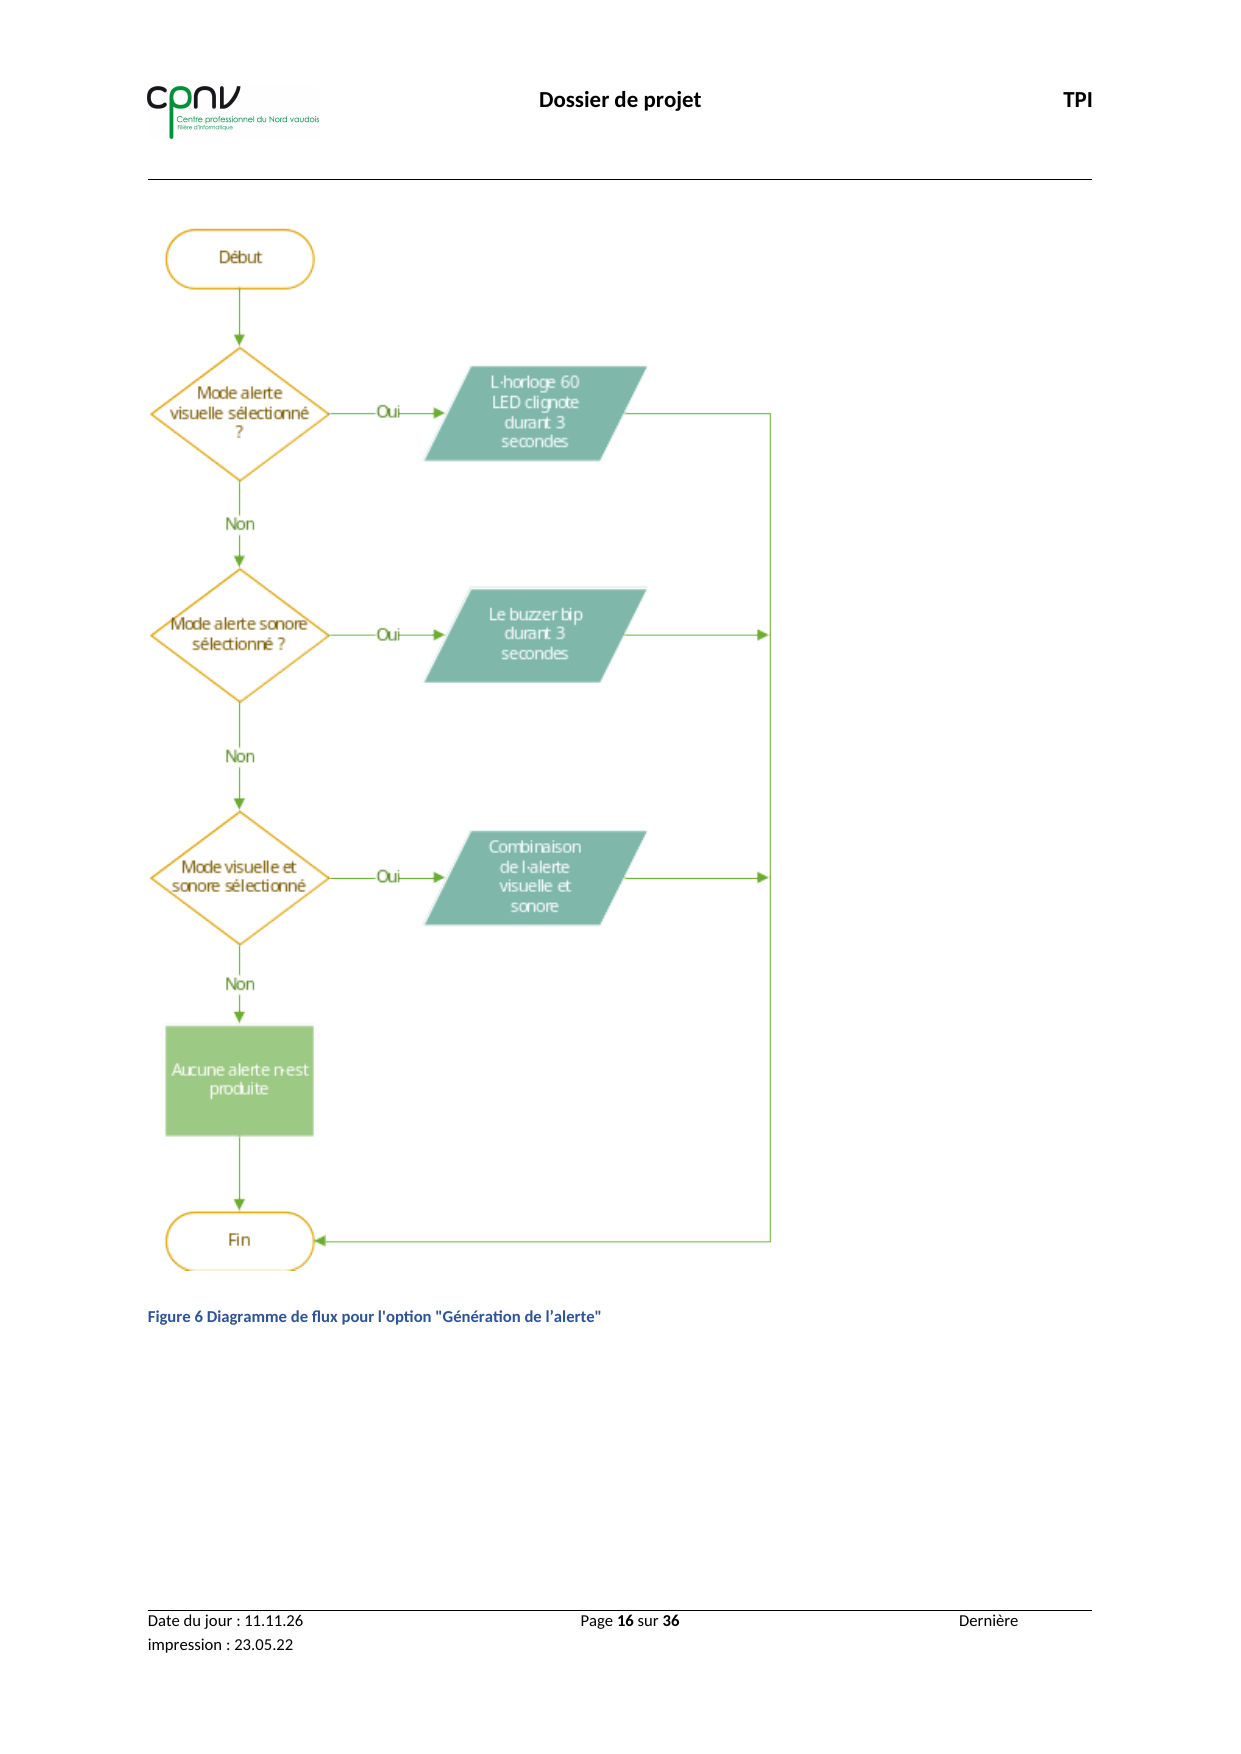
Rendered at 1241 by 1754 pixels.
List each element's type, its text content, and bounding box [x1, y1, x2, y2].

text Figure 6 Diagramme de flux pour l'option "Génération de l’alerte" [148, 1306, 1092, 1327]
picture [147, 86, 319, 139]
